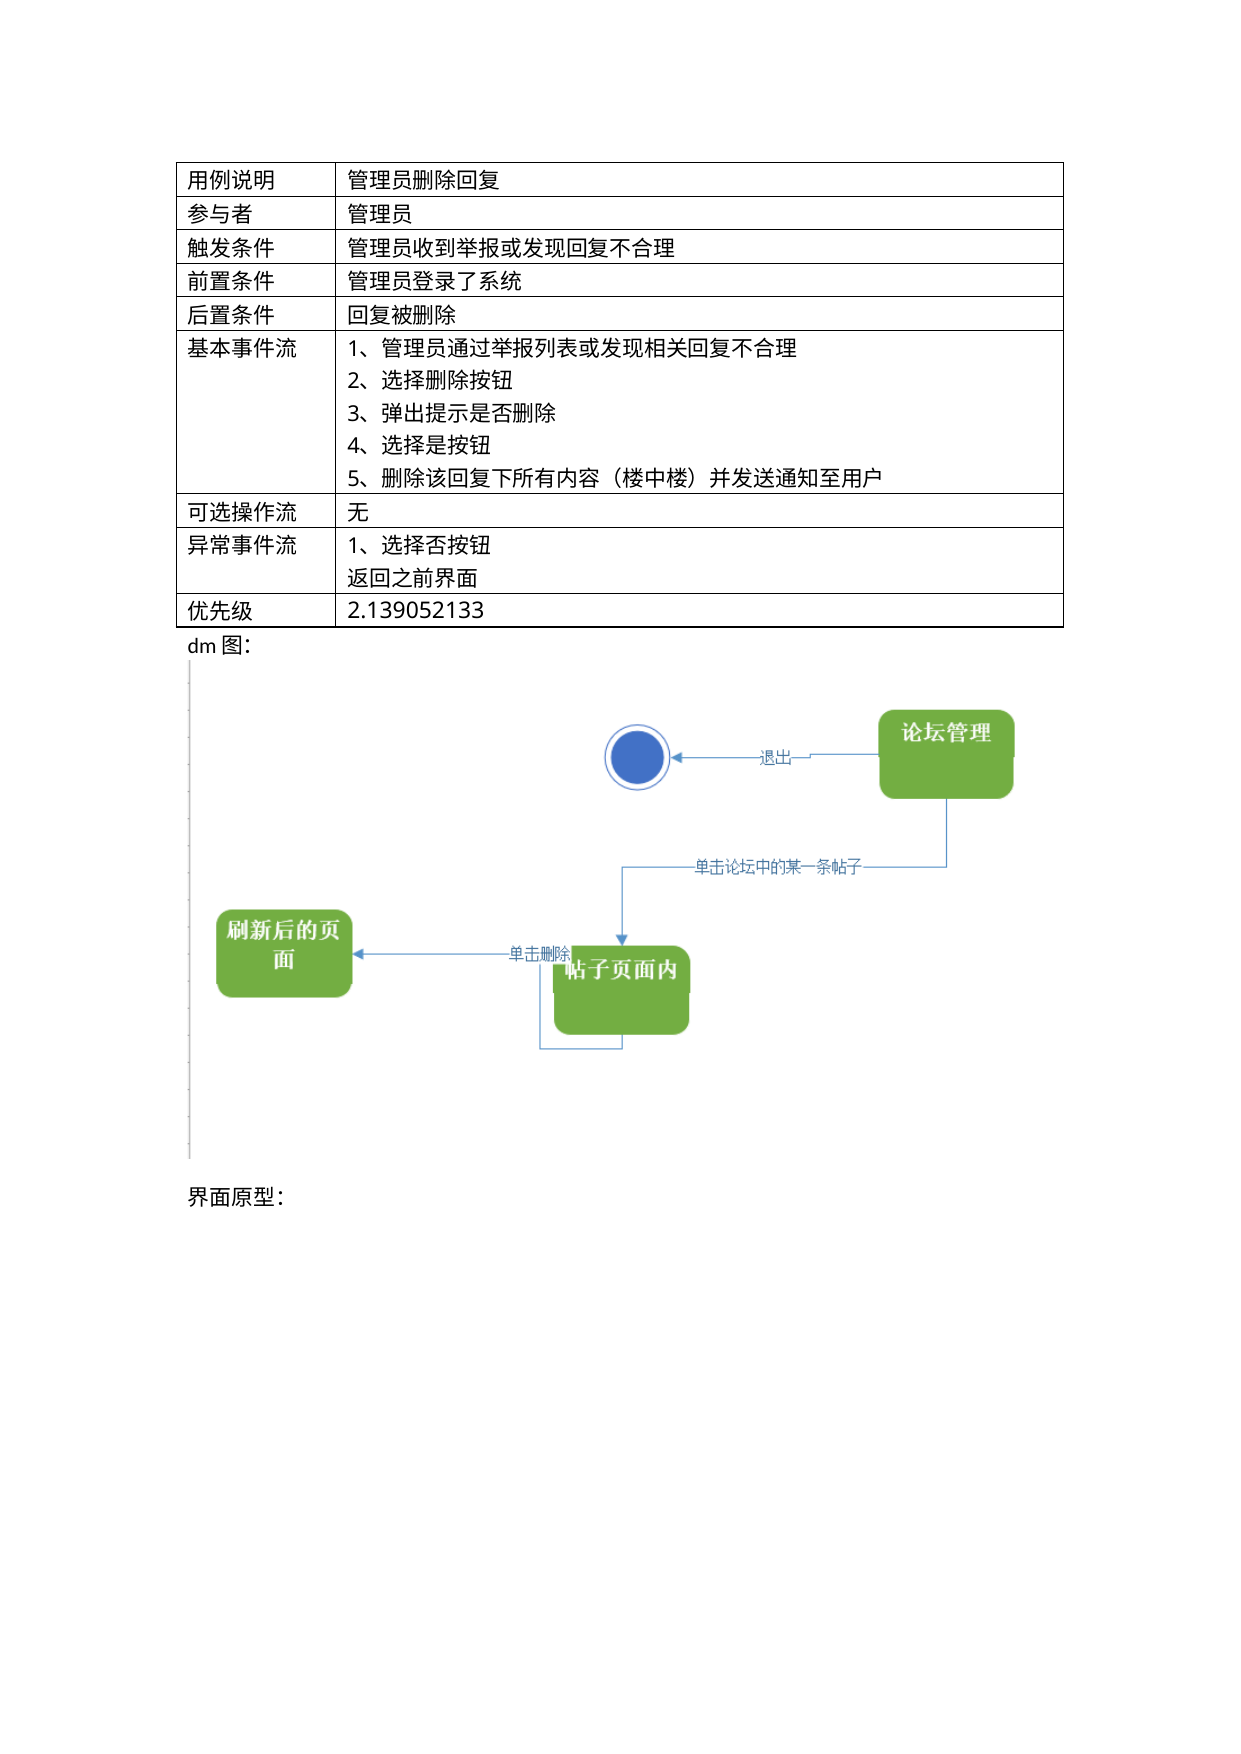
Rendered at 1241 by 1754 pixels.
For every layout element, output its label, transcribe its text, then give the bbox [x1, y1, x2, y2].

table_cell 1、管理员通过举报列表或发现相关回复不合理 2、选择删除按钮 3、弹出提示是否删除 4、选择是按钮 5、删除该回复下所有内容（楼中楼）并发送通知至用户 [336, 331, 1063, 493]
table_cell 基本事件流 [177, 331, 335, 493]
picture [187, 660, 1053, 1159]
table_cell 管理员 [336, 197, 1063, 229]
table_cell 管理员删除回复 [336, 163, 1063, 196]
table_cell 1、选择否按钮 返回之前界面 [336, 528, 1063, 593]
table_cell 后置条件 [177, 297, 335, 330]
table_cell 无 [336, 494, 1063, 527]
table_cell 管理员收到举报或发现回复不合理 [336, 230, 1063, 263]
table_cell 回复被删除 [336, 297, 1063, 330]
table_cell 可选操作流 [177, 494, 335, 527]
table_cell 用例说明 [177, 163, 335, 196]
table_cell 异常事件流 [177, 528, 335, 593]
table_cell 管理员登录了系统 [336, 264, 1063, 296]
table_cell 参与者 [177, 197, 335, 229]
table_cell 触发条件 [177, 230, 335, 263]
table_cell 优先级 [177, 594, 335, 626]
table_cell 2.139052133 [336, 594, 1063, 626]
text dm图： [187, 628, 1053, 660]
table_cell 前置条件 [177, 264, 335, 296]
text 界面原型： [187, 1180, 1053, 1212]
